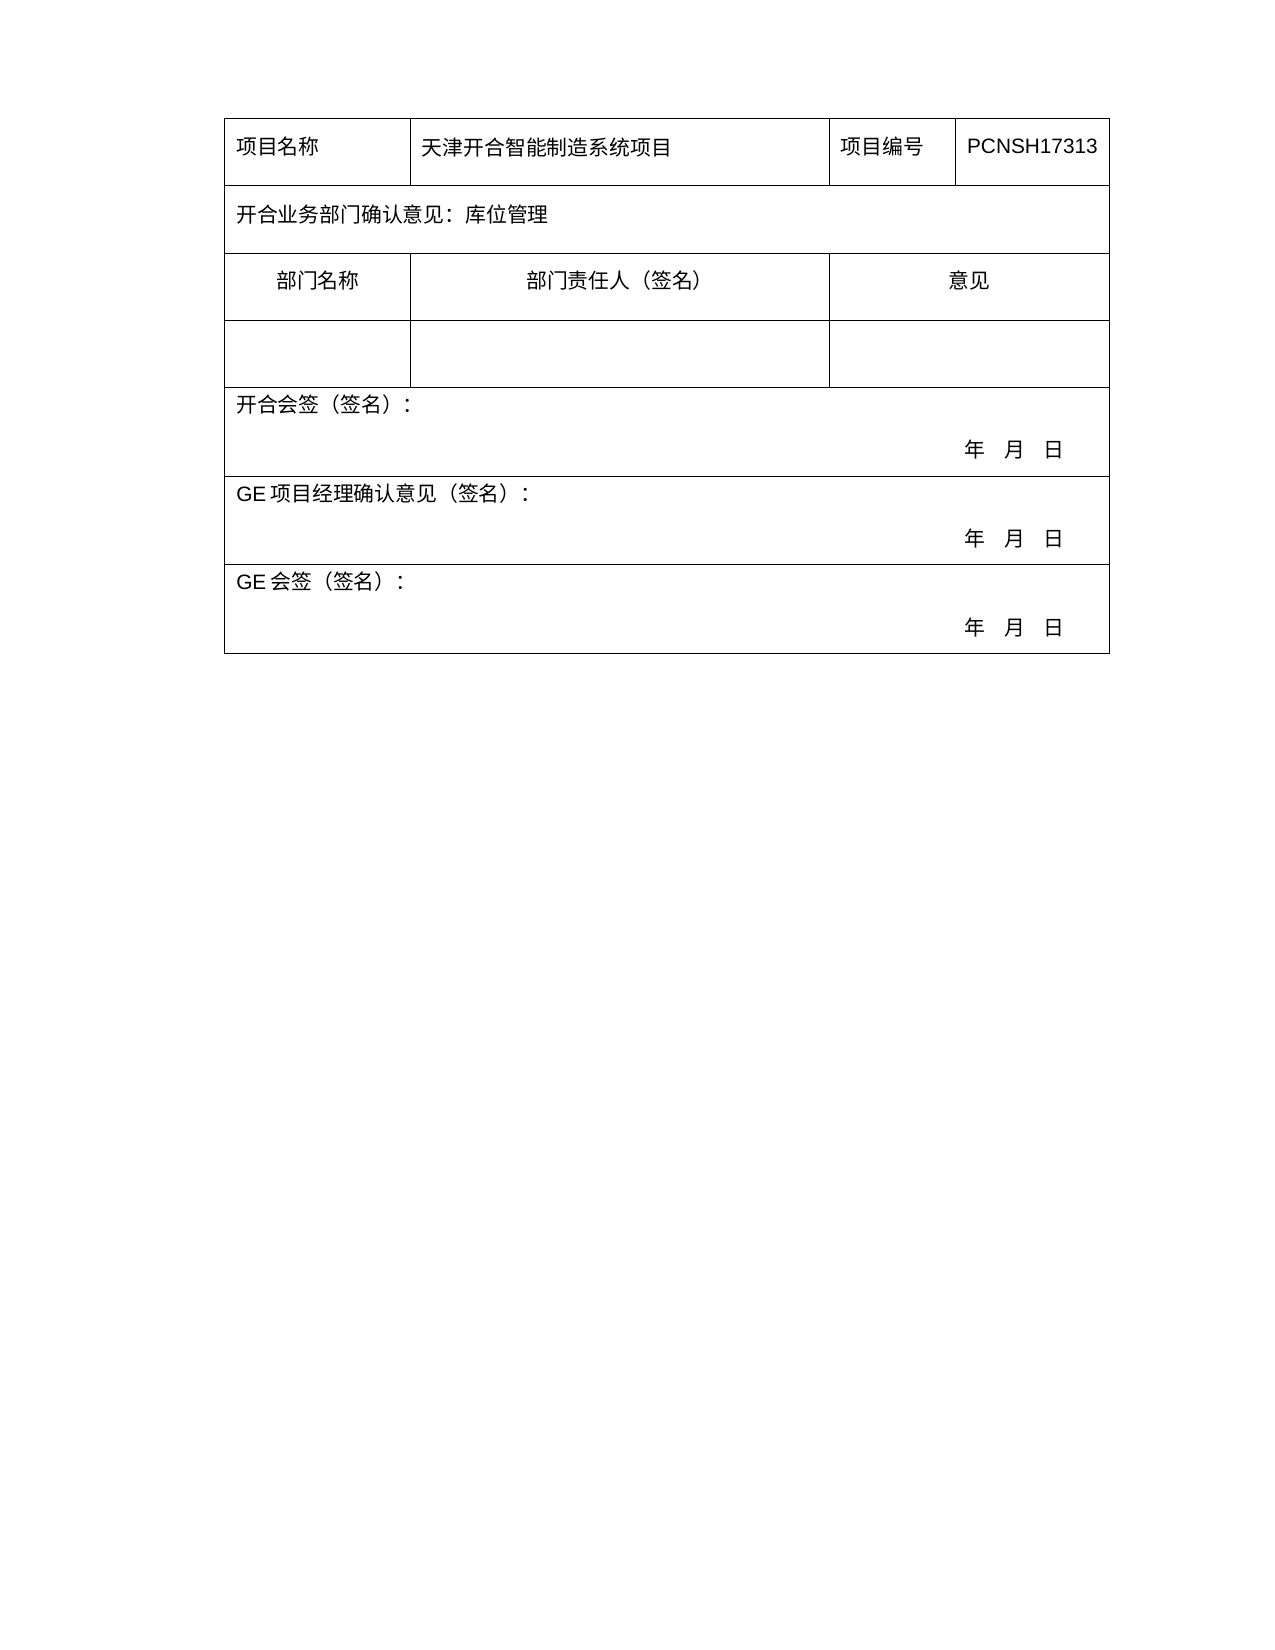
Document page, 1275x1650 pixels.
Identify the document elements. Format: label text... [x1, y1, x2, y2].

table_cell GE项目经理确认意见（签名）： 年 月 日 [225, 477, 1109, 564]
table_header 项目编号 [830, 119, 955, 185]
table_header 天津开合智能制造系统项目 [411, 119, 829, 185]
table_cell [225, 321, 410, 387]
table_cell GE会签（签名）： 年 月 日 [225, 565, 1109, 653]
table_cell [411, 321, 829, 387]
table_header 项目名称 [225, 119, 410, 185]
table_cell 开合会签（签名）： 年 月 日 [225, 388, 1109, 476]
table_cell [830, 321, 1109, 387]
table_cell 开合业务部门确认意见：库位管理 [225, 186, 1109, 253]
table_header PCNSH17313 [956, 119, 1109, 185]
table_cell 部门名称 [225, 254, 410, 320]
table_cell 意见 [830, 254, 1109, 320]
table_cell 部门责任人（签名） [411, 254, 829, 320]
